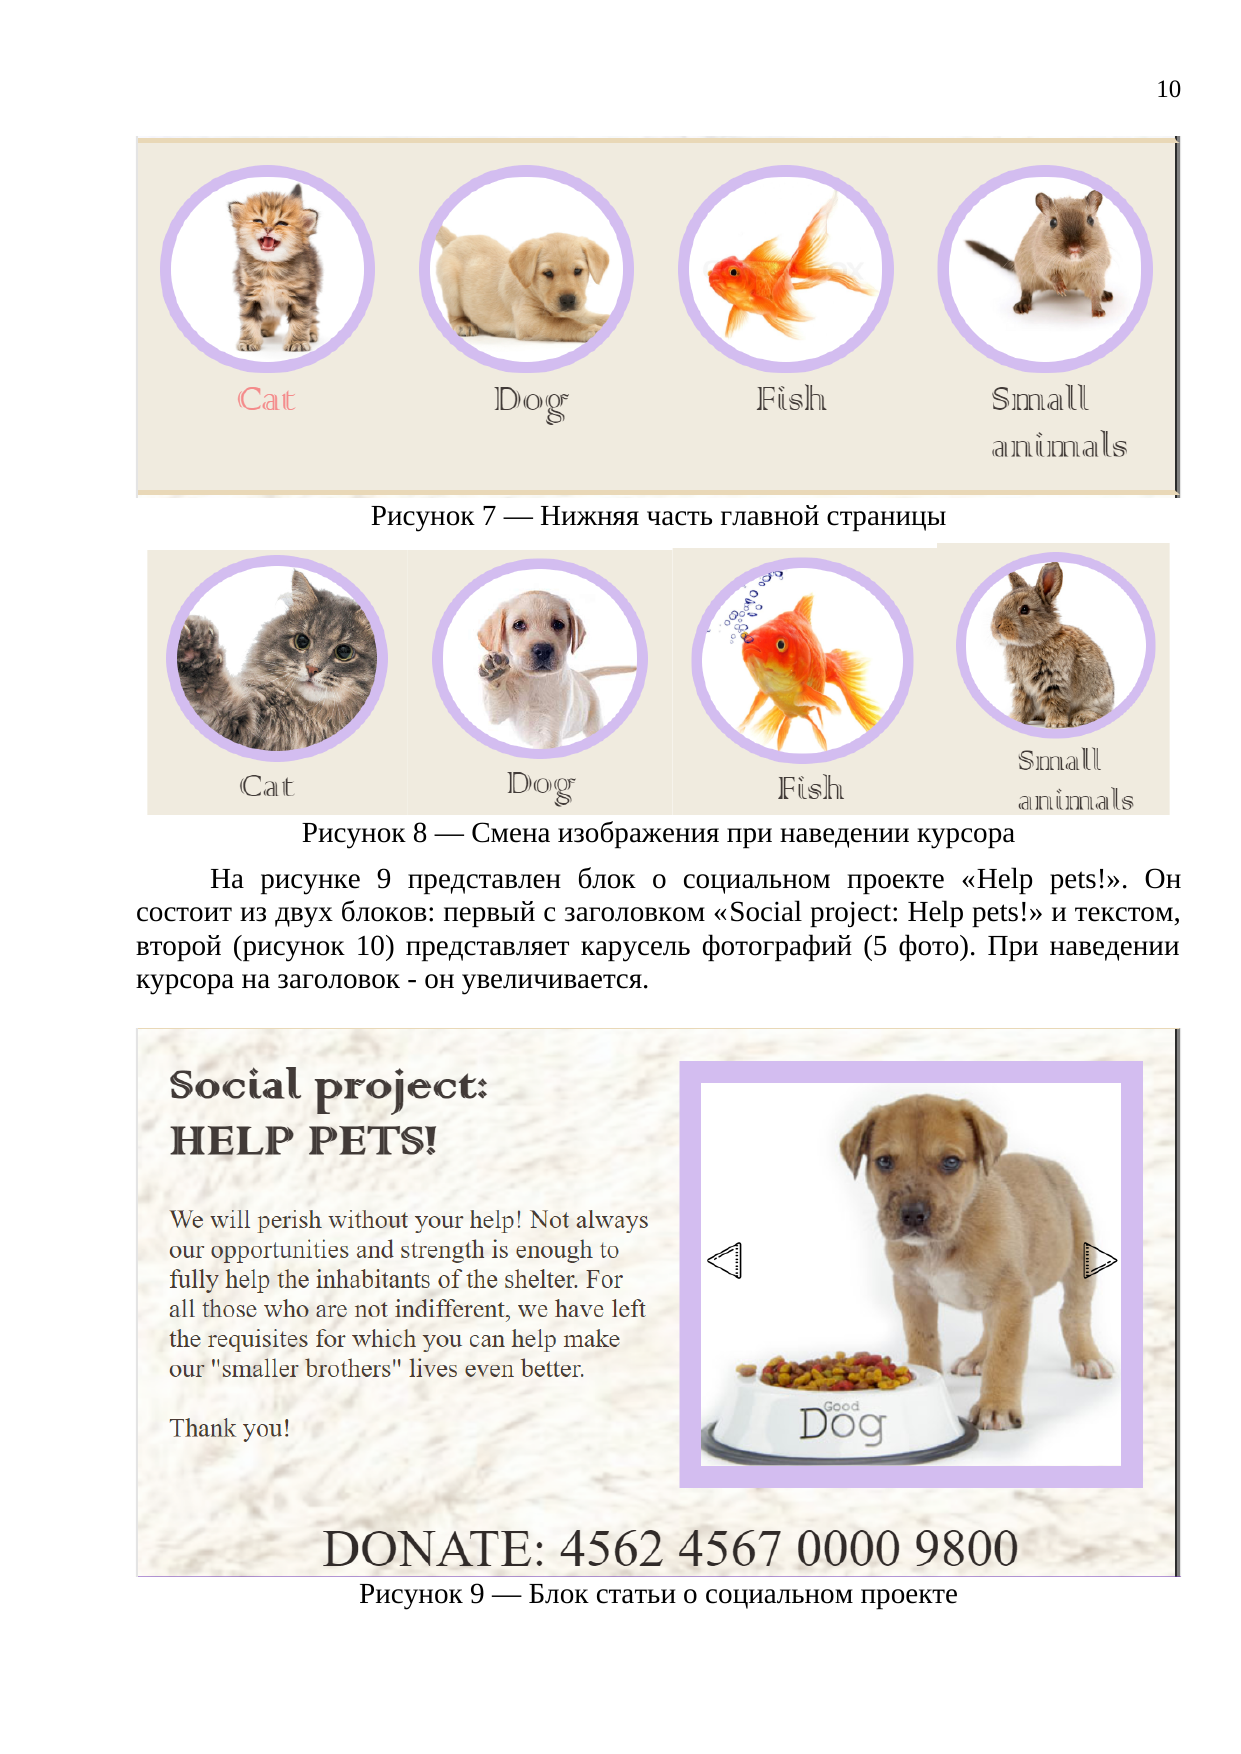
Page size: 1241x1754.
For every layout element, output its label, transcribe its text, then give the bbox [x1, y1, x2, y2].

picture [147, 543, 1170, 815]
text На рисунке 9 представлен блок о социальном проекте «Help pets!». Он состоит из двух блоков: первый с заголовком «Social project: Help pets!» и текстом, второй (рисунок 10) представляет карусель фотографий (5 фото). При наведении курсора на заголовок - он увеличивается. [136, 861, 1181, 995]
text Рисунок 9 — Блок статьи о социальном проекте [136, 1577, 1181, 1610]
text Рисунок 8 — Смена изображения при наведении курсора [136, 815, 1181, 848]
text Рисунок 7 — Нижняя часть главной страницы [136, 498, 1181, 531]
picture [135, 136, 1182, 498]
picture [135, 1028, 1182, 1577]
